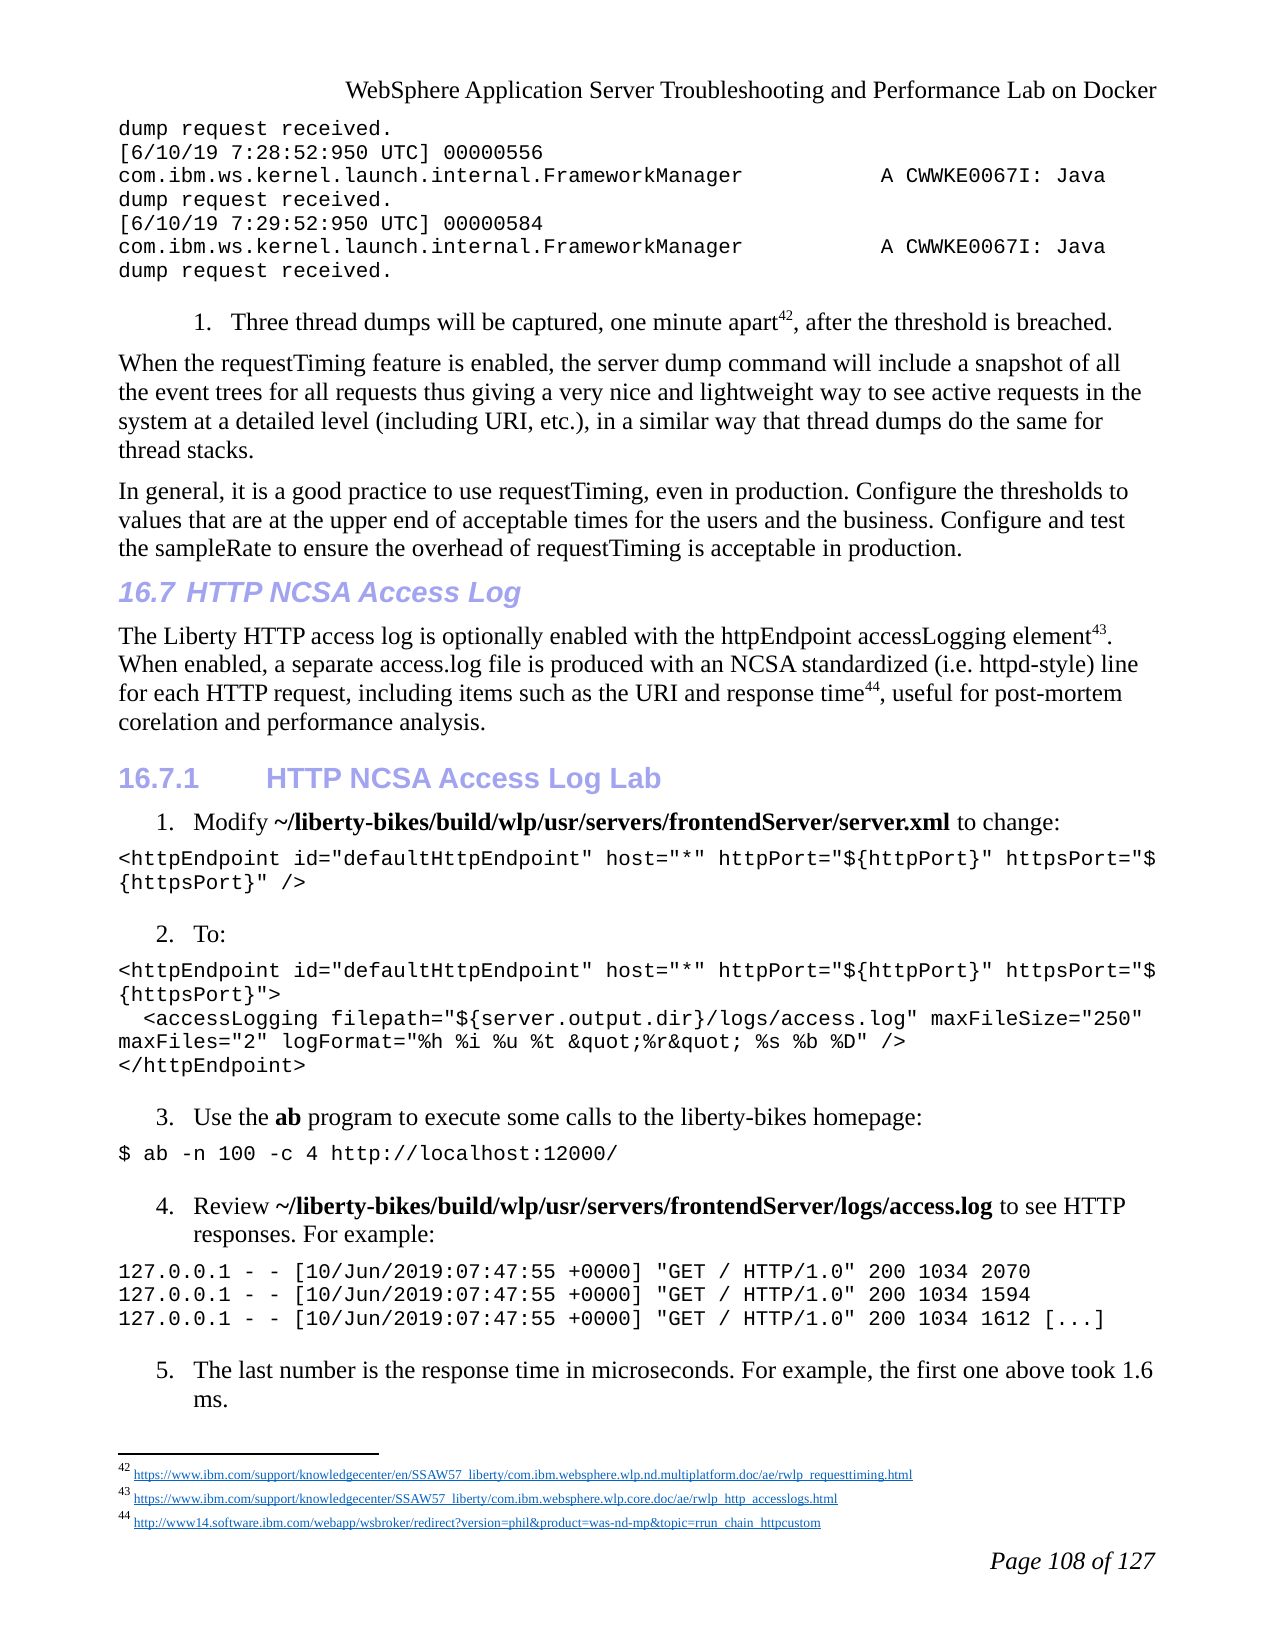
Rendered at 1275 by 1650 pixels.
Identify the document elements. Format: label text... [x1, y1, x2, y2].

text <httpEndpoint id="defaultHttpEndpoint" host="*" httpPort="${httpPort}" httpsPort="${httpsPort}" /> [118, 848, 1157, 919]
subtitle HTTP NCSA Access Log Lab [118, 761, 1157, 794]
list To: [156, 919, 1157, 948]
text 127.0.0.1 - - [10/Jun/2019:07:47:55 +0000] "GET / HTTP/1.0" 200 1034 2070 [118, 1261, 1157, 1284]
list Modify ~/liberty-bikes/build/wlp/usr/servers/frontendServer/server.xml to change: [156, 807, 1157, 836]
list The last number is the response time in microseconds. For example, the first one above took 1.6 ms. [156, 1355, 1157, 1413]
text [118, 118, 1157, 142]
text In general, it is a good practice to use requestTiming, even in production. Configure the thresholds to values that are at the upper end of acceptable times for the users and the business. Configure and test the sampleRate to ensure the overhead of requestTiming is acceptable in production. [118, 476, 1157, 562]
subtitle HTTP NCSA Access Log [118, 575, 1157, 608]
list Review ~/liberty-bikes/build/wlp/usr/servers/frontendServer/logs/access.log to see HTTP responses. For example: [156, 1191, 1157, 1248]
text [6/10/19 7:28:52:950 UTC] 00000556 com.ibm.ws.kernel.launch.internal.FrameworkManager A CWWKE0067I: Java dump request received. [118, 142, 1157, 213]
text [6/10/19 7:29:52:950 UTC] 00000584 com.ibm.ws.kernel.launch.internal.FrameworkManager A CWWKE0067I: Java dump request received. [118, 213, 1157, 307]
text <httpEndpoint id="defaultHttpEndpoint" host="*" httpPort="${httpPort}" httpsPort="${httpsPort}"> <accessLogging filepath="${server.output.dir}/logs/access.log" maxFileSize="250" maxFiles="2" logFormat="%h %i %u %t &quot;%r&quot; %s %b %D" /> [118, 960, 1157, 1055]
list Three thread dumps will be captured, one minute apart, after the threshold is breached. [193, 307, 1157, 336]
text 127.0.0.1 - - [10/Jun/2019:07:47:55 +0000] "GET / HTTP/1.0" 200 1034 1612 [...] [118, 1308, 1157, 1355]
text The Liberty HTTP access log is optionally enabled with the httpEndpoint accessLogging element. When enabled, a separate access.log file is produced with an NCSA standardized (i.e. httpd-style) line for each HTTP request, including items such as the URI and response time, useful for post-mortem corelation and performance analysis. [118, 621, 1157, 736]
text $ ab -n 100 -c 4 http://localhost:12000/ [118, 1143, 1157, 1191]
text When the requestTiming feature is enabled, the server dump command will include a snapshot of all the event trees for all requests thus giving a very nice and lightweight way to see active requests in the system at a detailed level (including URI, etc.), in a similar way that thread dumps do the same for thread stacks. [118, 348, 1157, 463]
list Use the ab program to execute some calls to the liberty-bikes homepage: [156, 1102, 1157, 1131]
text </httpEndpoint> [118, 1055, 1157, 1102]
text 127.0.0.1 - - [10/Jun/2019:07:47:55 +0000] "GET / HTTP/1.0" 200 1034 1594 [118, 1284, 1157, 1308]
